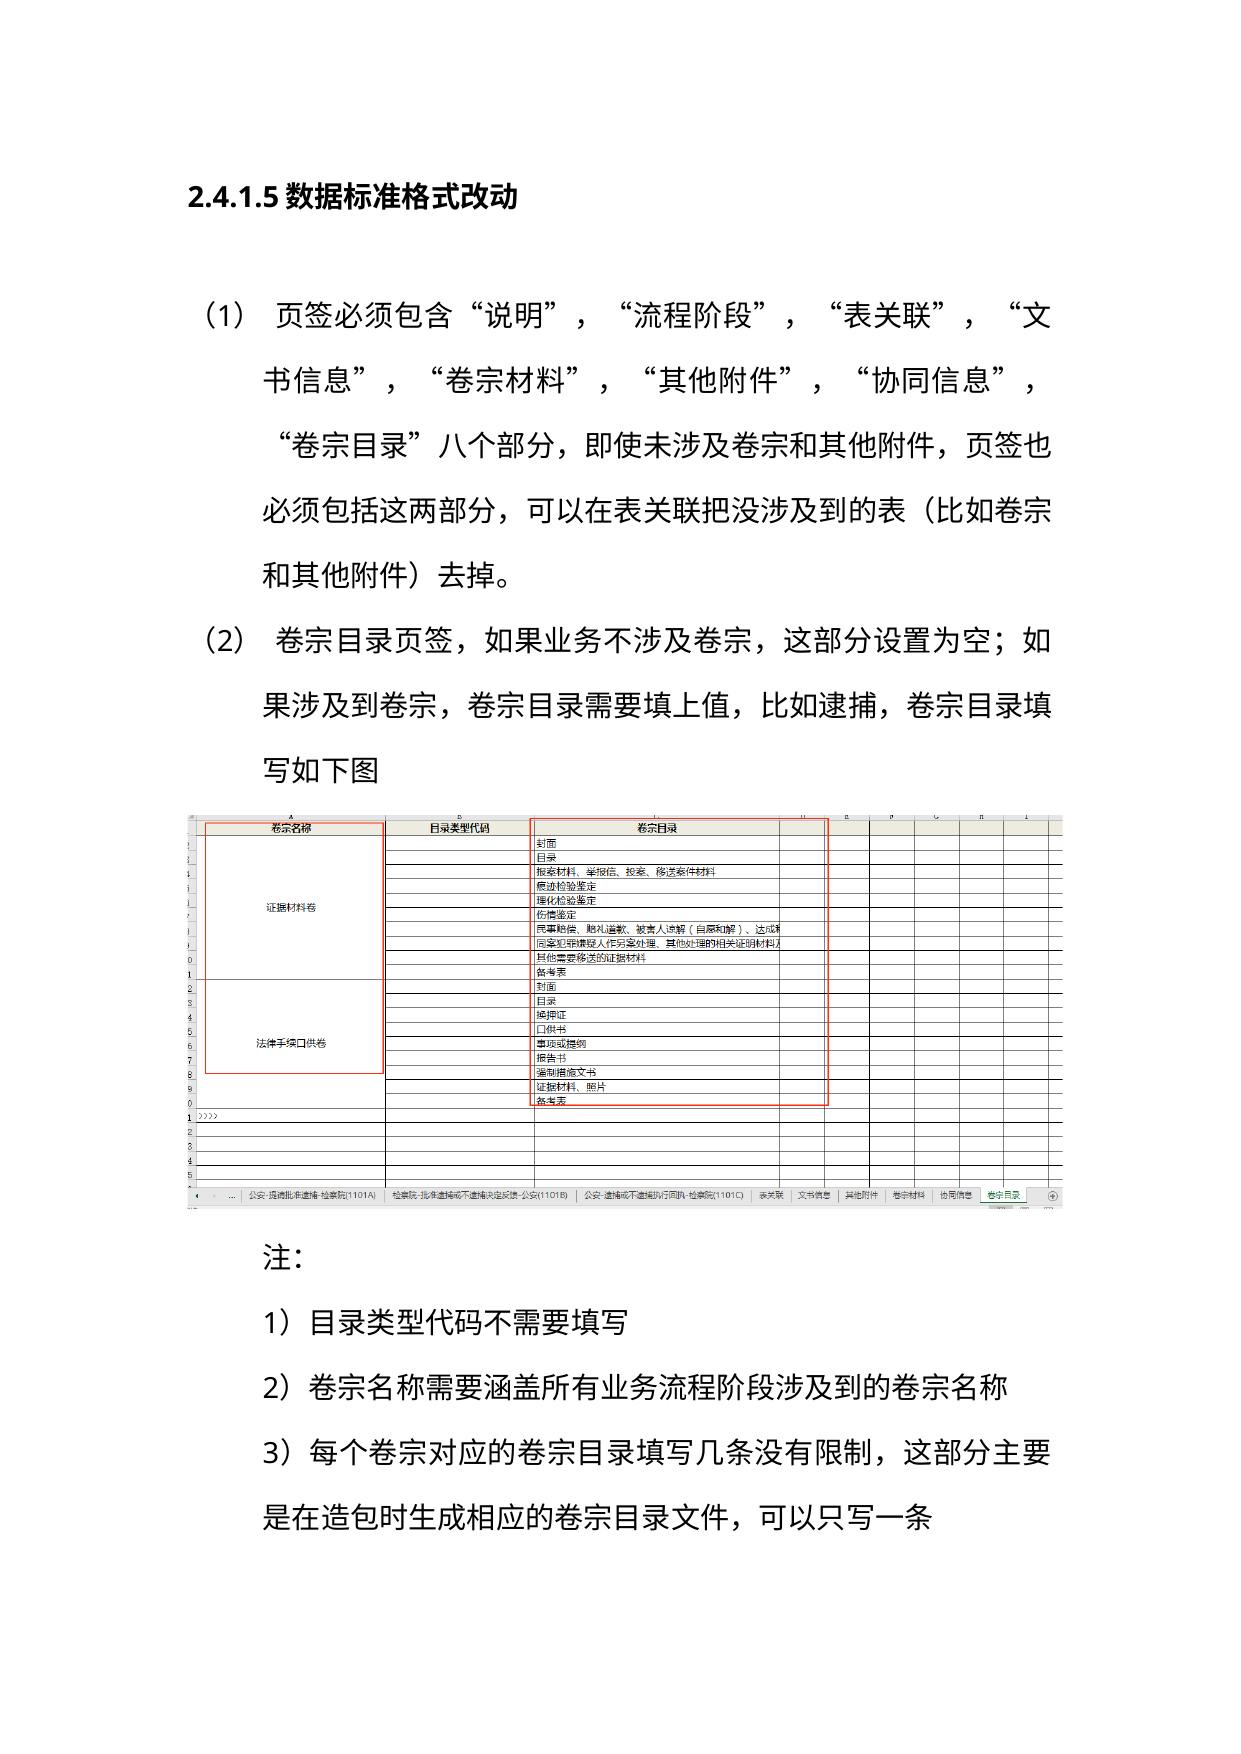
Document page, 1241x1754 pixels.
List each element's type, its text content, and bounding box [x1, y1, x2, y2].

subtitle 2.4.1.5数据标准格式改动 [187, 162, 1053, 227]
picture [187, 815, 1063, 1209]
list 注： [262, 1223, 1053, 1288]
list 2）卷宗名称需要涵盖所有业务流程阶段涉及到的卷宗名称 [262, 1353, 1053, 1418]
list 1）目录类型代码不需要填写 [262, 1288, 1053, 1353]
list 3）每个卷宗对应的卷宗目录填写几条没有限制，这部分主要是在造包时生成相应的卷宗目录文件，可以只写一条 [262, 1418, 1053, 1548]
list 页签必须包含“说明”，“流程阶段”，“表关联”，“文书信息”，“卷宗材料”，“其他附件”，“协同信息”，“卷宗目录”八个部分，即使未涉及卷宗和其他附件，页签也必须包括这两部分，可以在表关联把没涉及到的表（比如卷宗和其他附件）去掉。 [187, 281, 1053, 606]
list 卷宗目录页签，如果业务不涉及卷宗，这部分设置为空；如果涉及到卷宗，卷宗目录需要填上值，比如逮捕，卷宗目录填写如下图 [187, 606, 1053, 801]
